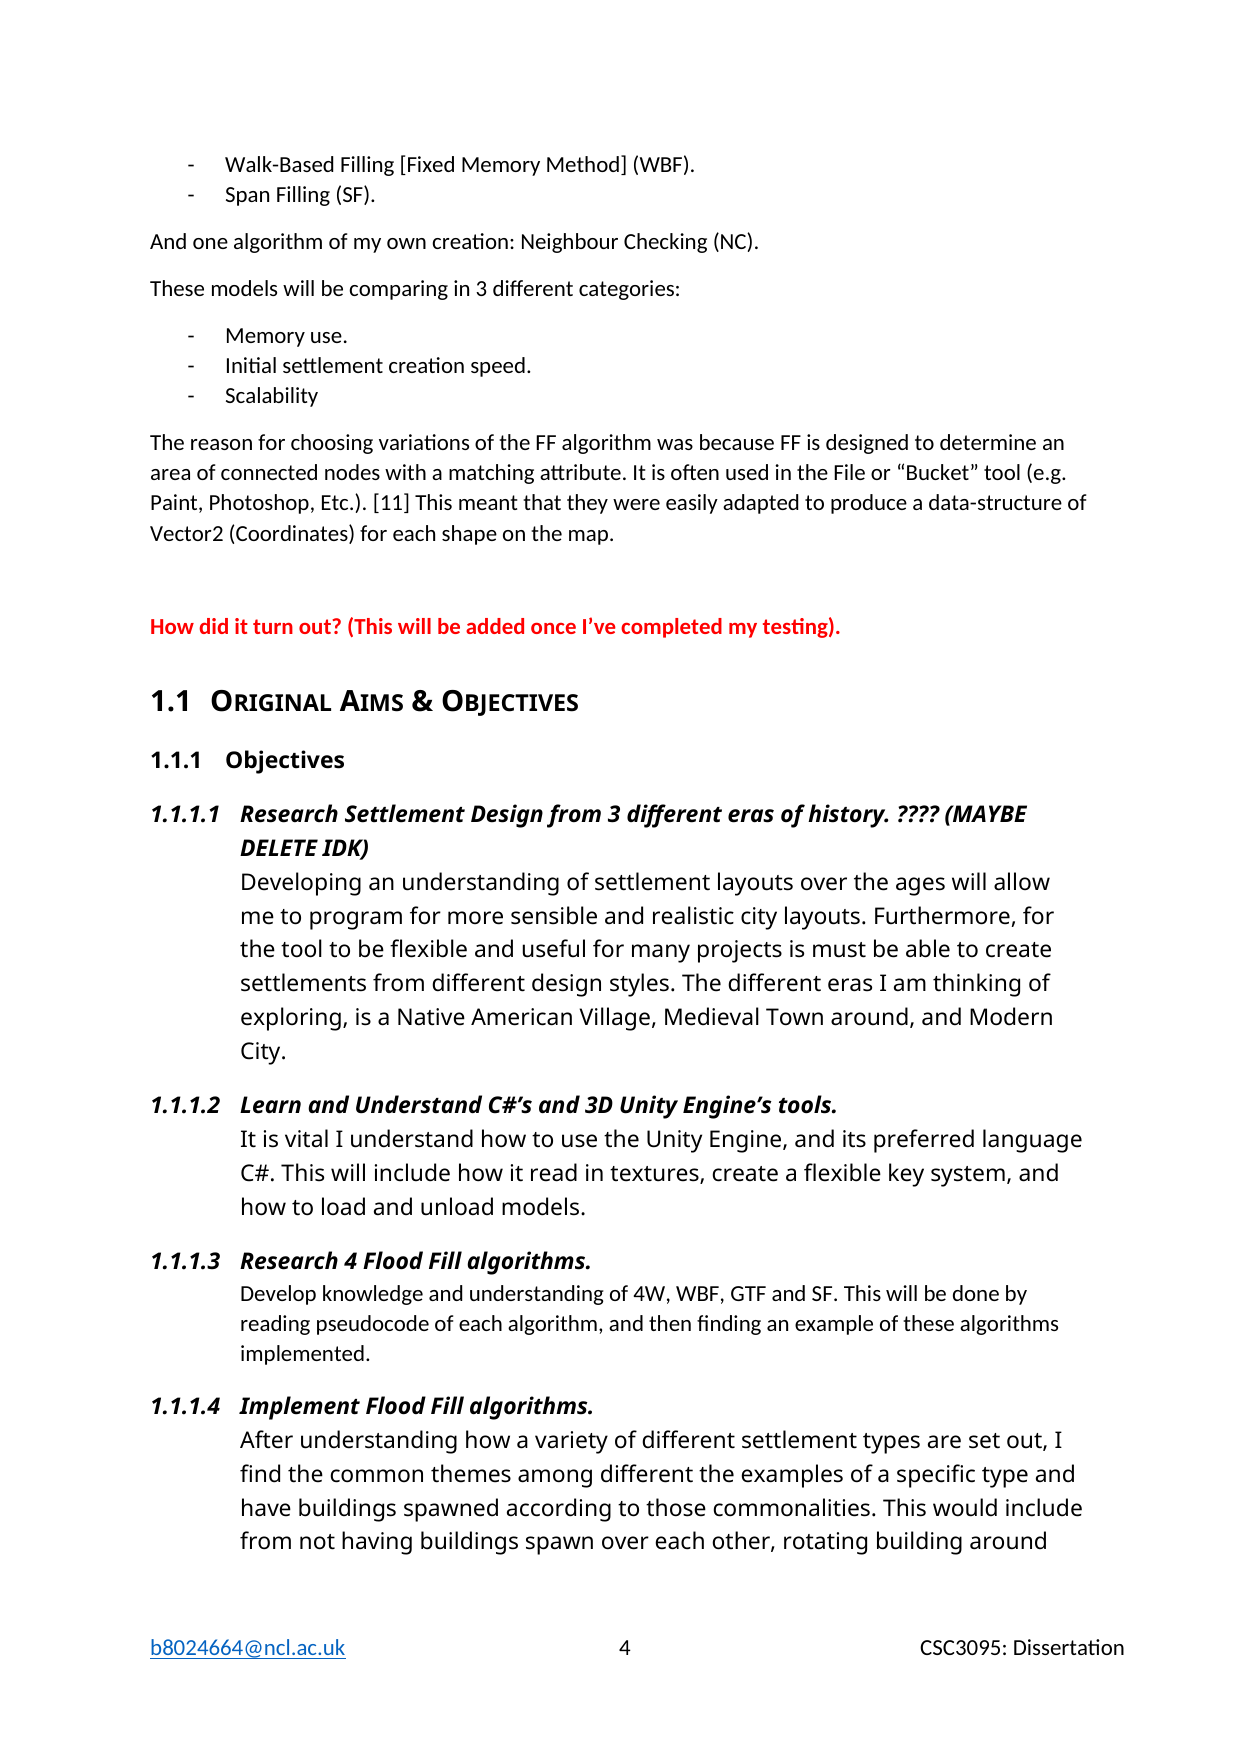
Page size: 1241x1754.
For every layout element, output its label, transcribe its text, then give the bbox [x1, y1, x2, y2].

subtitle Research Settlement Design from 3 different eras of history. ???? (MAYBE DELETE IDK) [150, 798, 1090, 863]
list Walk-Based Filling [Fixed Memory Method] (WBF). [187, 150, 1090, 178]
text These models will be comparing in 3 different categories: [150, 274, 1090, 302]
subtitle Original Aims & Objectives [150, 680, 1090, 720]
text The reason for choosing variations of the FF algorithm was because FF is designed to determine an area of connected nodes with a matching attribute. It is often used in the File or “Bucket” tool (e.g. Paint, Photoshop, Etc.). This meant that they were easily adapted to produce a data-structure of Vector2 (Coordinates) for each shape on the map. [150, 428, 1090, 547]
text Developing an understanding of settlement layouts over the ages will allow me to program for more sensible and realistic city layouts. Furthermore, for the tool to be flexible and useful for many projects is must be able to create settlements from different design styles. The different eras I am thinking of exploring, is a Native American Village, Medieval Town around, and Modern City. [240, 866, 1090, 1066]
list Span Filling (SF). [187, 180, 1090, 208]
text How did it turn out? (This will be added once I’ve completed my testing). [150, 612, 1090, 641]
list Initial settlement creation speed. [187, 351, 1090, 379]
subtitle Objectives [150, 744, 1090, 775]
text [240, 1424, 1090, 1557]
text And one algorithm of my own creation: Neighbour Checking (NC). [150, 227, 1090, 255]
text Develop knowledge and understanding of 4W, WBF, GTF and SF. This will be done by reading pseudocode of each algorithm, and then finding an example of these algorithms implemented. [240, 1279, 1090, 1367]
subtitle Implement Flood Fill algorithms. [150, 1390, 1090, 1422]
subtitle Research 4 Flood Fill algorithms. [150, 1245, 1090, 1276]
list Scalability [187, 381, 1090, 409]
subtitle Learn and Understand C#’s and 3D Unity Engine’s tools. [150, 1089, 1090, 1121]
list It is vital I understand how to use the Unity Engine, and its preferred language C#. This will include how it read in textures, create a flexible key system, and how to load and unload models. [240, 1123, 1090, 1222]
list Memory use. [187, 321, 1090, 349]
